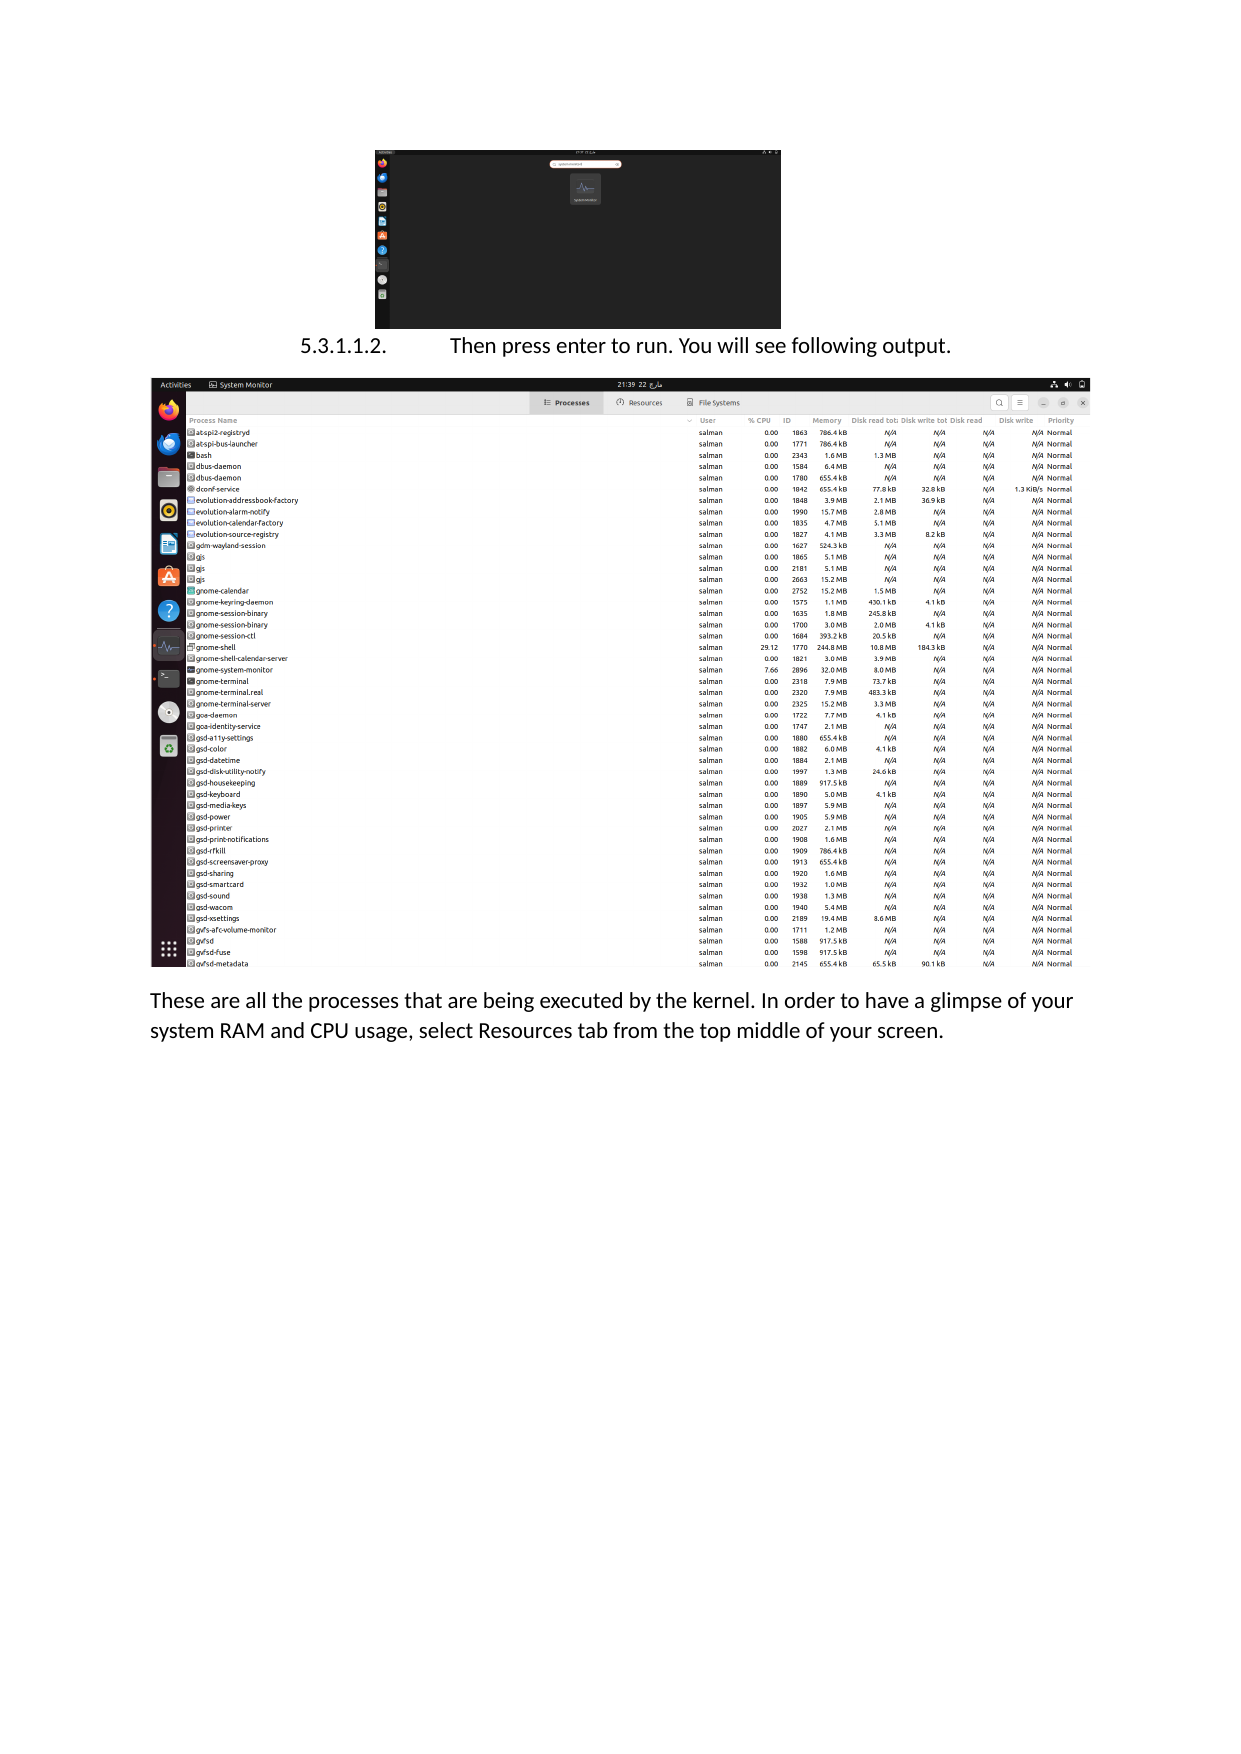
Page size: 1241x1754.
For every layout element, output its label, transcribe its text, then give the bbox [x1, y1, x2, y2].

picture [150, 377, 1091, 967]
text These are all the processes that are being executed by the kernel. In order to have a glimpse of your system RAM and CPU usage, select Resources tab from the top middle of your screen. [150, 986, 1090, 1044]
list Then press enter to run. You will see following output. [300, 331, 1090, 359]
picture [375, 150, 781, 329]
